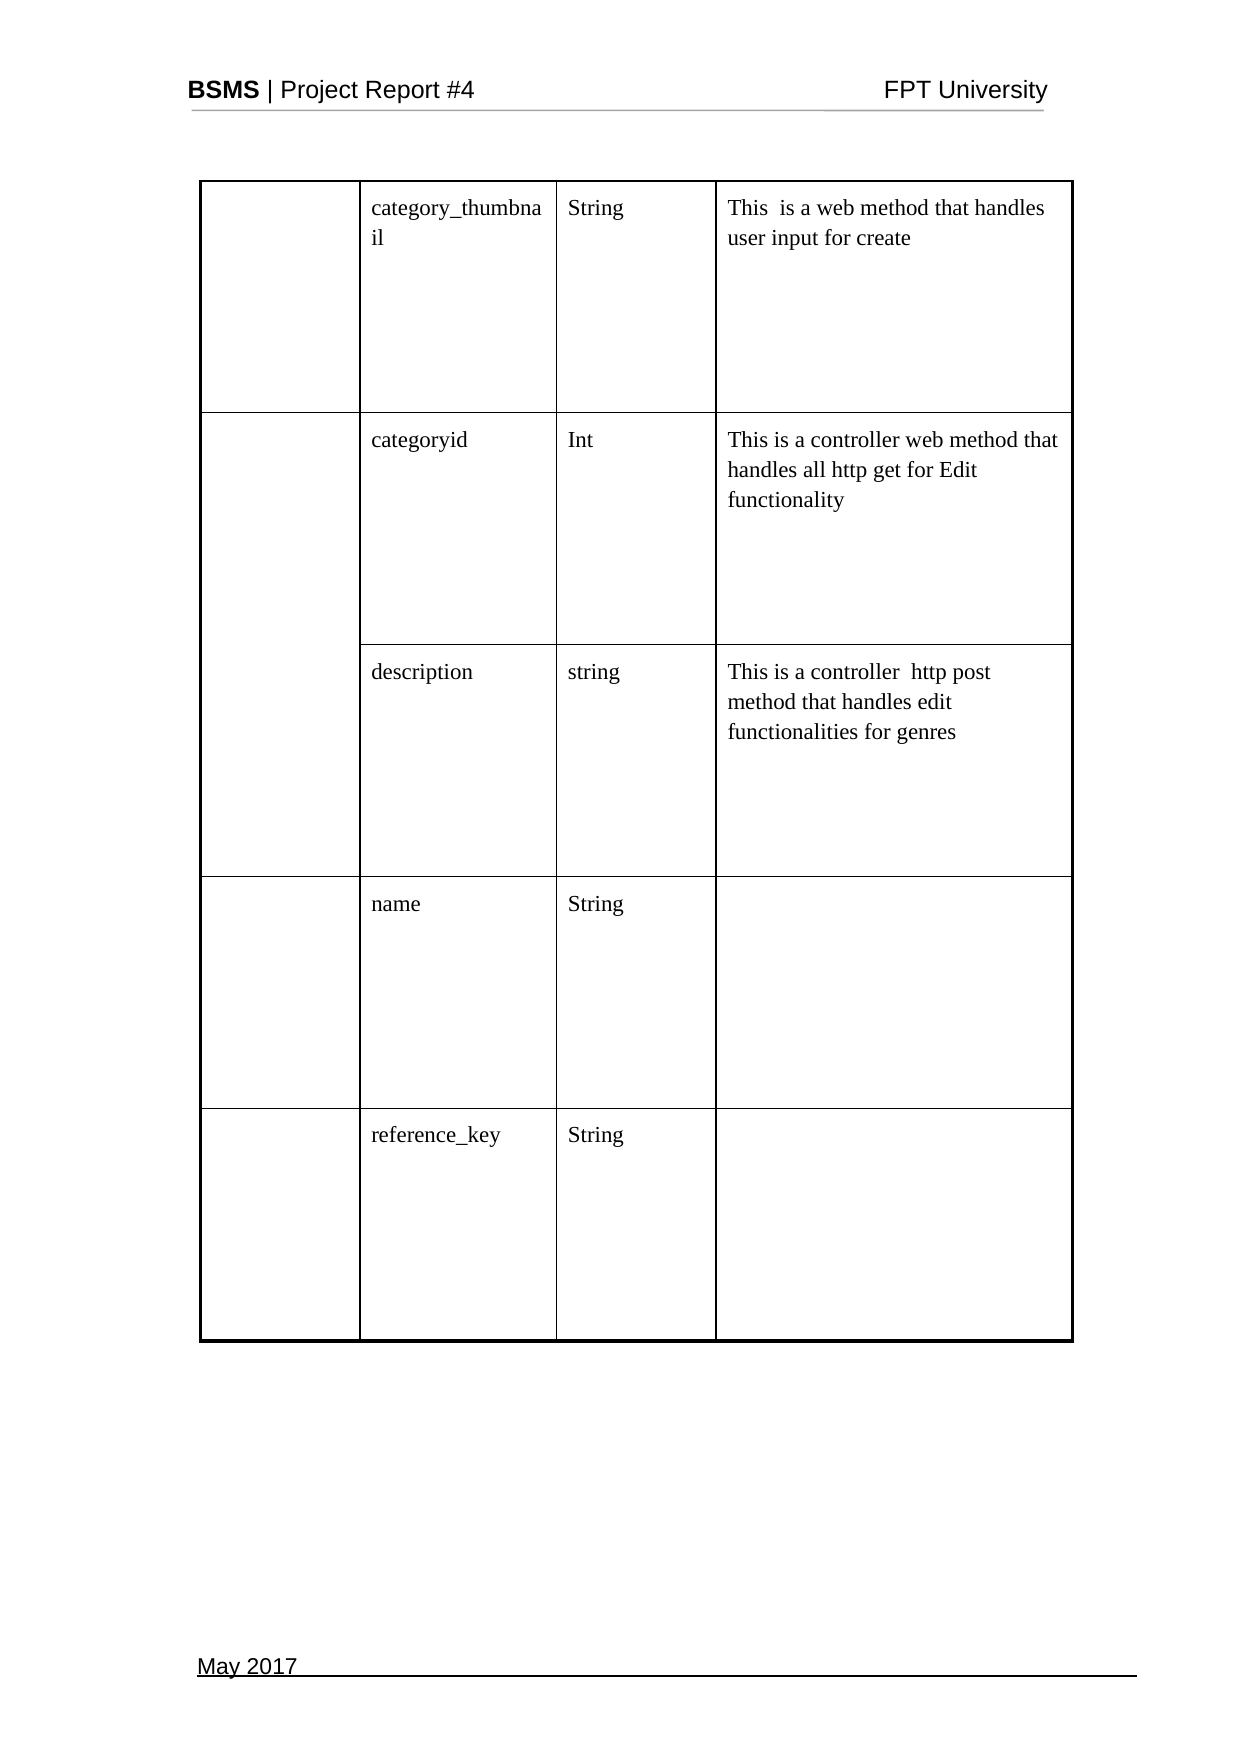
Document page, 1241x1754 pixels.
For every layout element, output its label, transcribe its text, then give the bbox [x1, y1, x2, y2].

table_cell [202, 413, 359, 876]
table_cell This is a controller web method that handles all http get for Edit functionality [717, 413, 1071, 644]
table_cell categoryid [361, 413, 556, 644]
table_cell Int [557, 413, 715, 644]
table_cell category_thumbnail [361, 182, 556, 412]
table_cell name [361, 877, 556, 1107]
table_cell [202, 877, 359, 1107]
table_cell String [557, 877, 715, 1107]
table_cell string [557, 645, 715, 876]
table_cell This is a web method that handles user input for create [717, 182, 1071, 412]
table_cell This is a controller http post method that handles edit functionalities for genres [717, 645, 1071, 876]
table_cell String [557, 182, 715, 412]
table_cell String [557, 1109, 715, 1339]
table_cell [202, 1109, 359, 1339]
table_cell reference_key [361, 1109, 556, 1339]
table_cell description [361, 645, 556, 876]
table_cell [717, 1109, 1071, 1339]
table_cell [717, 877, 1071, 1107]
